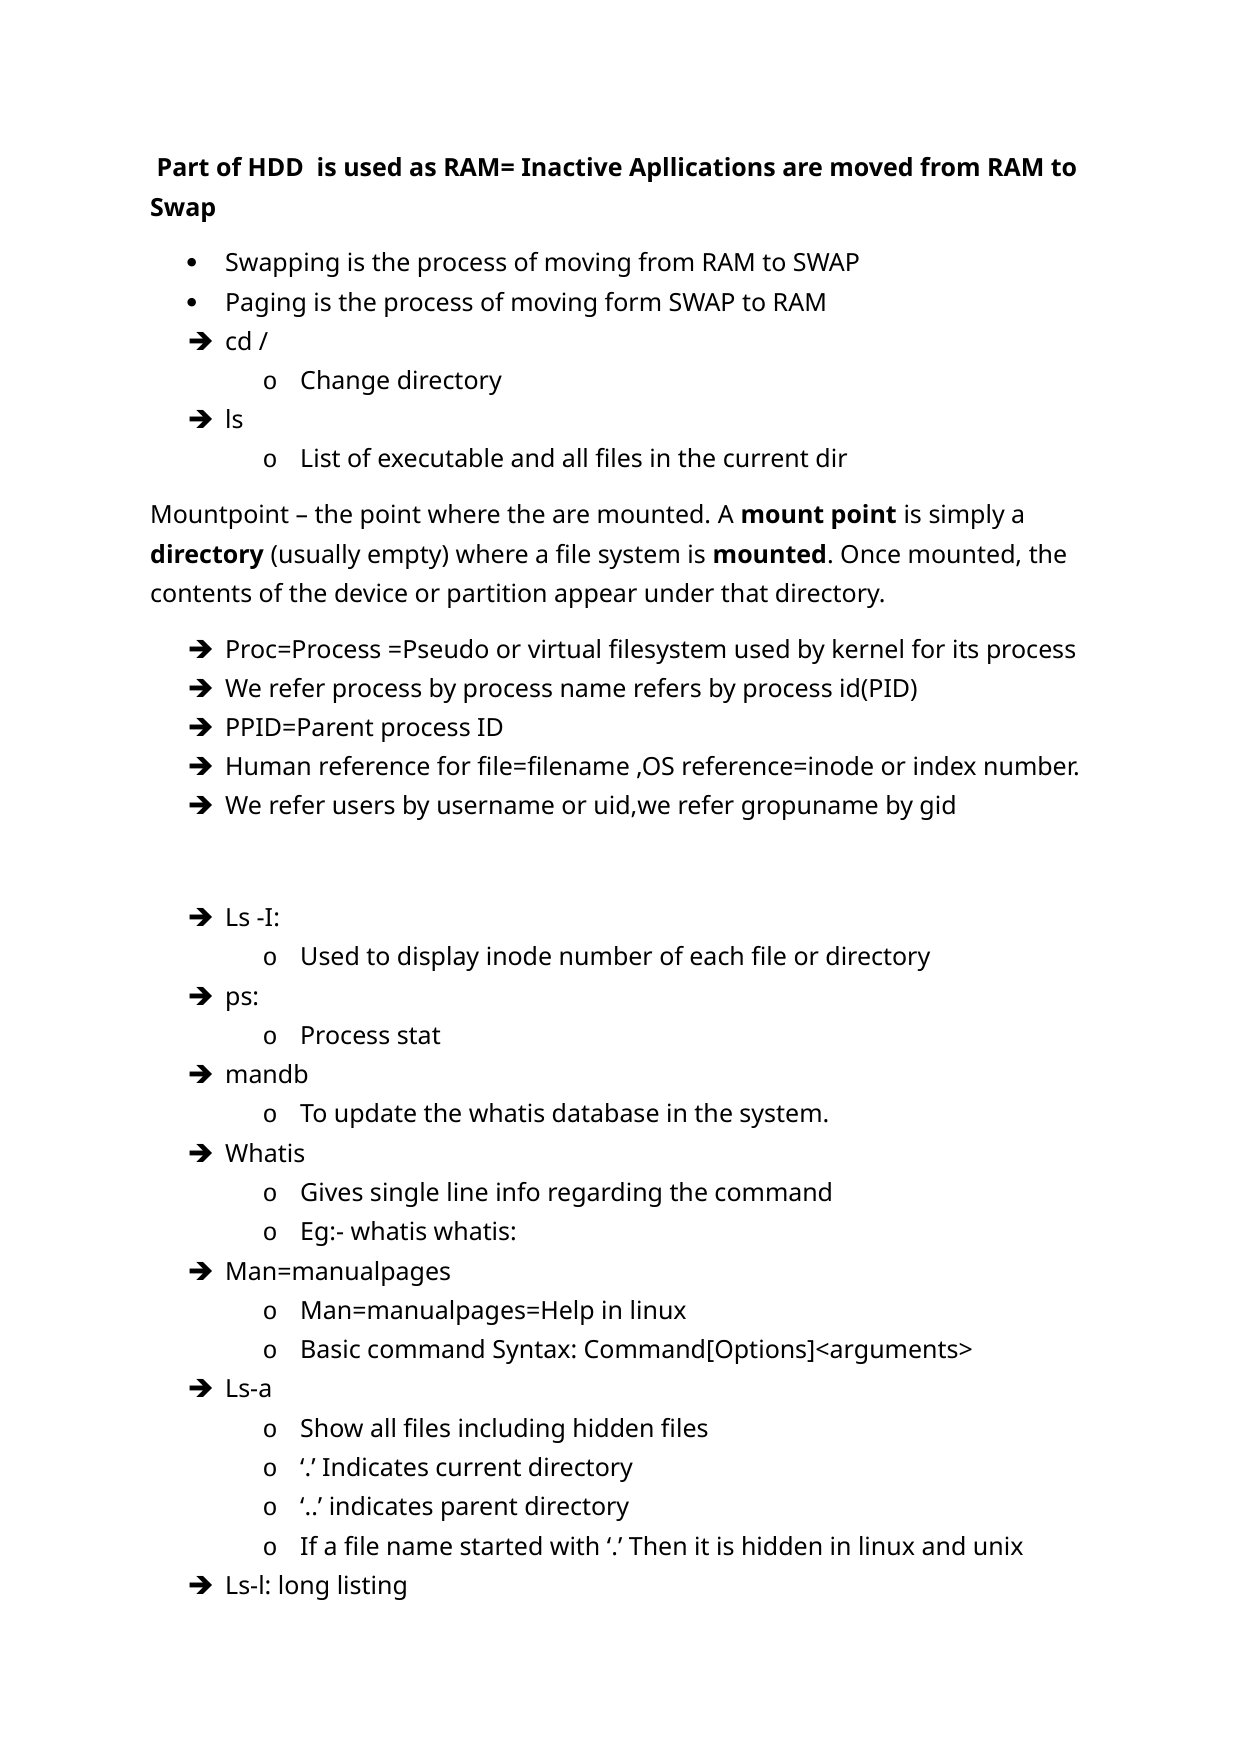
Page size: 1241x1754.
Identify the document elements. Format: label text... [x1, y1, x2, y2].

list Proc=Process =Pseudo or virtual filesystem used by kernel for its process [187, 631, 1090, 665]
list Process stat [262, 1017, 1090, 1052]
list Ls -I: [187, 899, 1090, 934]
text Part of HDD is used as RAM= Inactive Apllications are moved from RAM to Swap [150, 150, 1090, 223]
list ‘..’ indicates parent directory [262, 1489, 1090, 1523]
list List of executable and all files in the current dir [262, 441, 1090, 475]
list Change directory [262, 362, 1090, 397]
list Man=manualpages [187, 1253, 1090, 1287]
list Swapping is the process of moving from RAM to SWAP [187, 245, 1090, 279]
list Ls-l: long listing [187, 1568, 1090, 1602]
list Paging is the process of moving form SWAP to RAM [187, 284, 1090, 318]
list Used to display inode number of each file or directory [262, 939, 1090, 973]
list cd / [187, 323, 1090, 357]
list ls [187, 402, 1090, 436]
list Gives single line info regarding the command [262, 1174, 1090, 1209]
list mandb [187, 1057, 1090, 1091]
list Human reference for file=filename ,OS reference=inode or index number. [187, 749, 1090, 783]
list ‘.’ Indicates current directory [262, 1449, 1090, 1484]
list PPID=Parent process ID [187, 709, 1090, 744]
list We refer users by username or uid,we refer gropuname by gid [187, 788, 1090, 822]
list ps: [187, 978, 1090, 1012]
list We refer process by process name refers by process id(PID) [187, 670, 1090, 704]
list Show all files including hidden files [262, 1410, 1090, 1444]
list Man=manualpages=Help in linux [262, 1292, 1090, 1327]
list Ls-a [187, 1371, 1090, 1405]
list Whatis [187, 1135, 1090, 1169]
list Eg:- whatis whatis: [262, 1214, 1090, 1248]
list If a file name started with ‘.’ Then it is hidden in linux and unix [262, 1528, 1090, 1563]
list To update the whatis database in the system. [262, 1096, 1090, 1130]
text Mountpoint – the point where the are mounted. A mount point is simply a directory (usually empty) where a file system is mounted. Once mounted, the contents of the device or partition appear under that directory. [150, 497, 1090, 609]
list Basic command Syntax: Command[Options]<arguments> [262, 1332, 1090, 1366]
